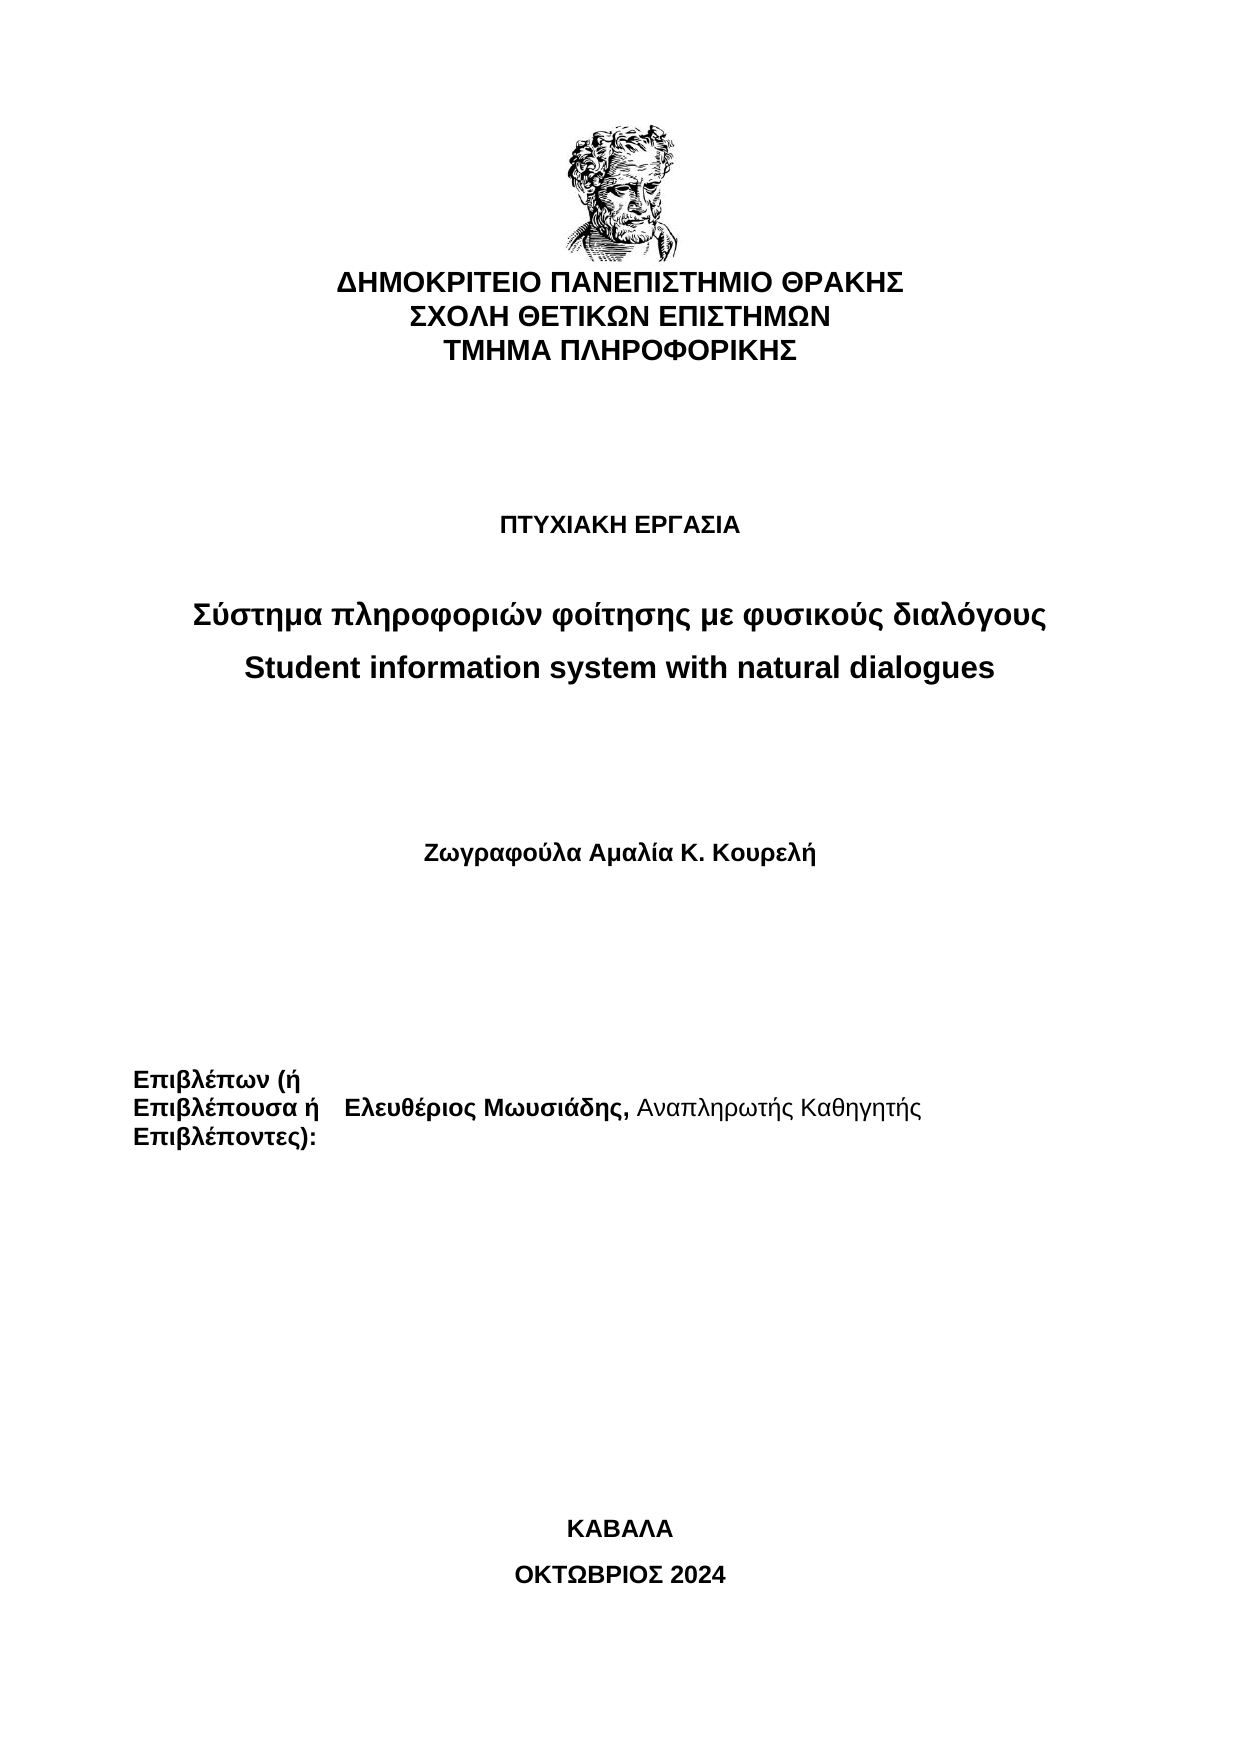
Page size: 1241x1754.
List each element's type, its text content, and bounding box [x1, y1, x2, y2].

text Ζωγραφούλα Αμαλία Κ. Κουρελή [118, 837, 1122, 866]
text Student information system with natural dialogues [118, 649, 1122, 684]
table_header Ελευθέριος Μωυσιάδης, Αναπληρωτής Καθηγητής [333, 1065, 1119, 1151]
text Σύστημα πληροφοριών φοίτησης με φυσικούς διαλόγους [118, 596, 1122, 632]
text ΣΧΟΛΗ ΘΕΤΙΚΩΝ ΕΠΙΣΤΗΜΩΝ [118, 299, 1122, 332]
text ΚΑΒΑΛΑ [118, 1514, 1122, 1543]
text ΤΜΗΜΑ ΠΛΗΡΟΦΟΡΙΚΗΣ [118, 332, 1122, 366]
text ΔΗΜΟΚΡΙΤΕΙΟ ΠΑΝΕΠΙΣΤΗΜΙΟ ΘΡΑΚΗΣ [118, 265, 1122, 299]
table_header Επιβλέπων (ή Επιβλέπουσα ή Επιβλέποντες): [122, 1065, 333, 1151]
picture [544, 118, 696, 266]
text ΟΚΤΩΒΡΙΟΣ 2024 [118, 1559, 1122, 1588]
text ΠΤΥΧΙΑΚΗ ΕΡΓΑΣΙΑ [118, 510, 1122, 538]
